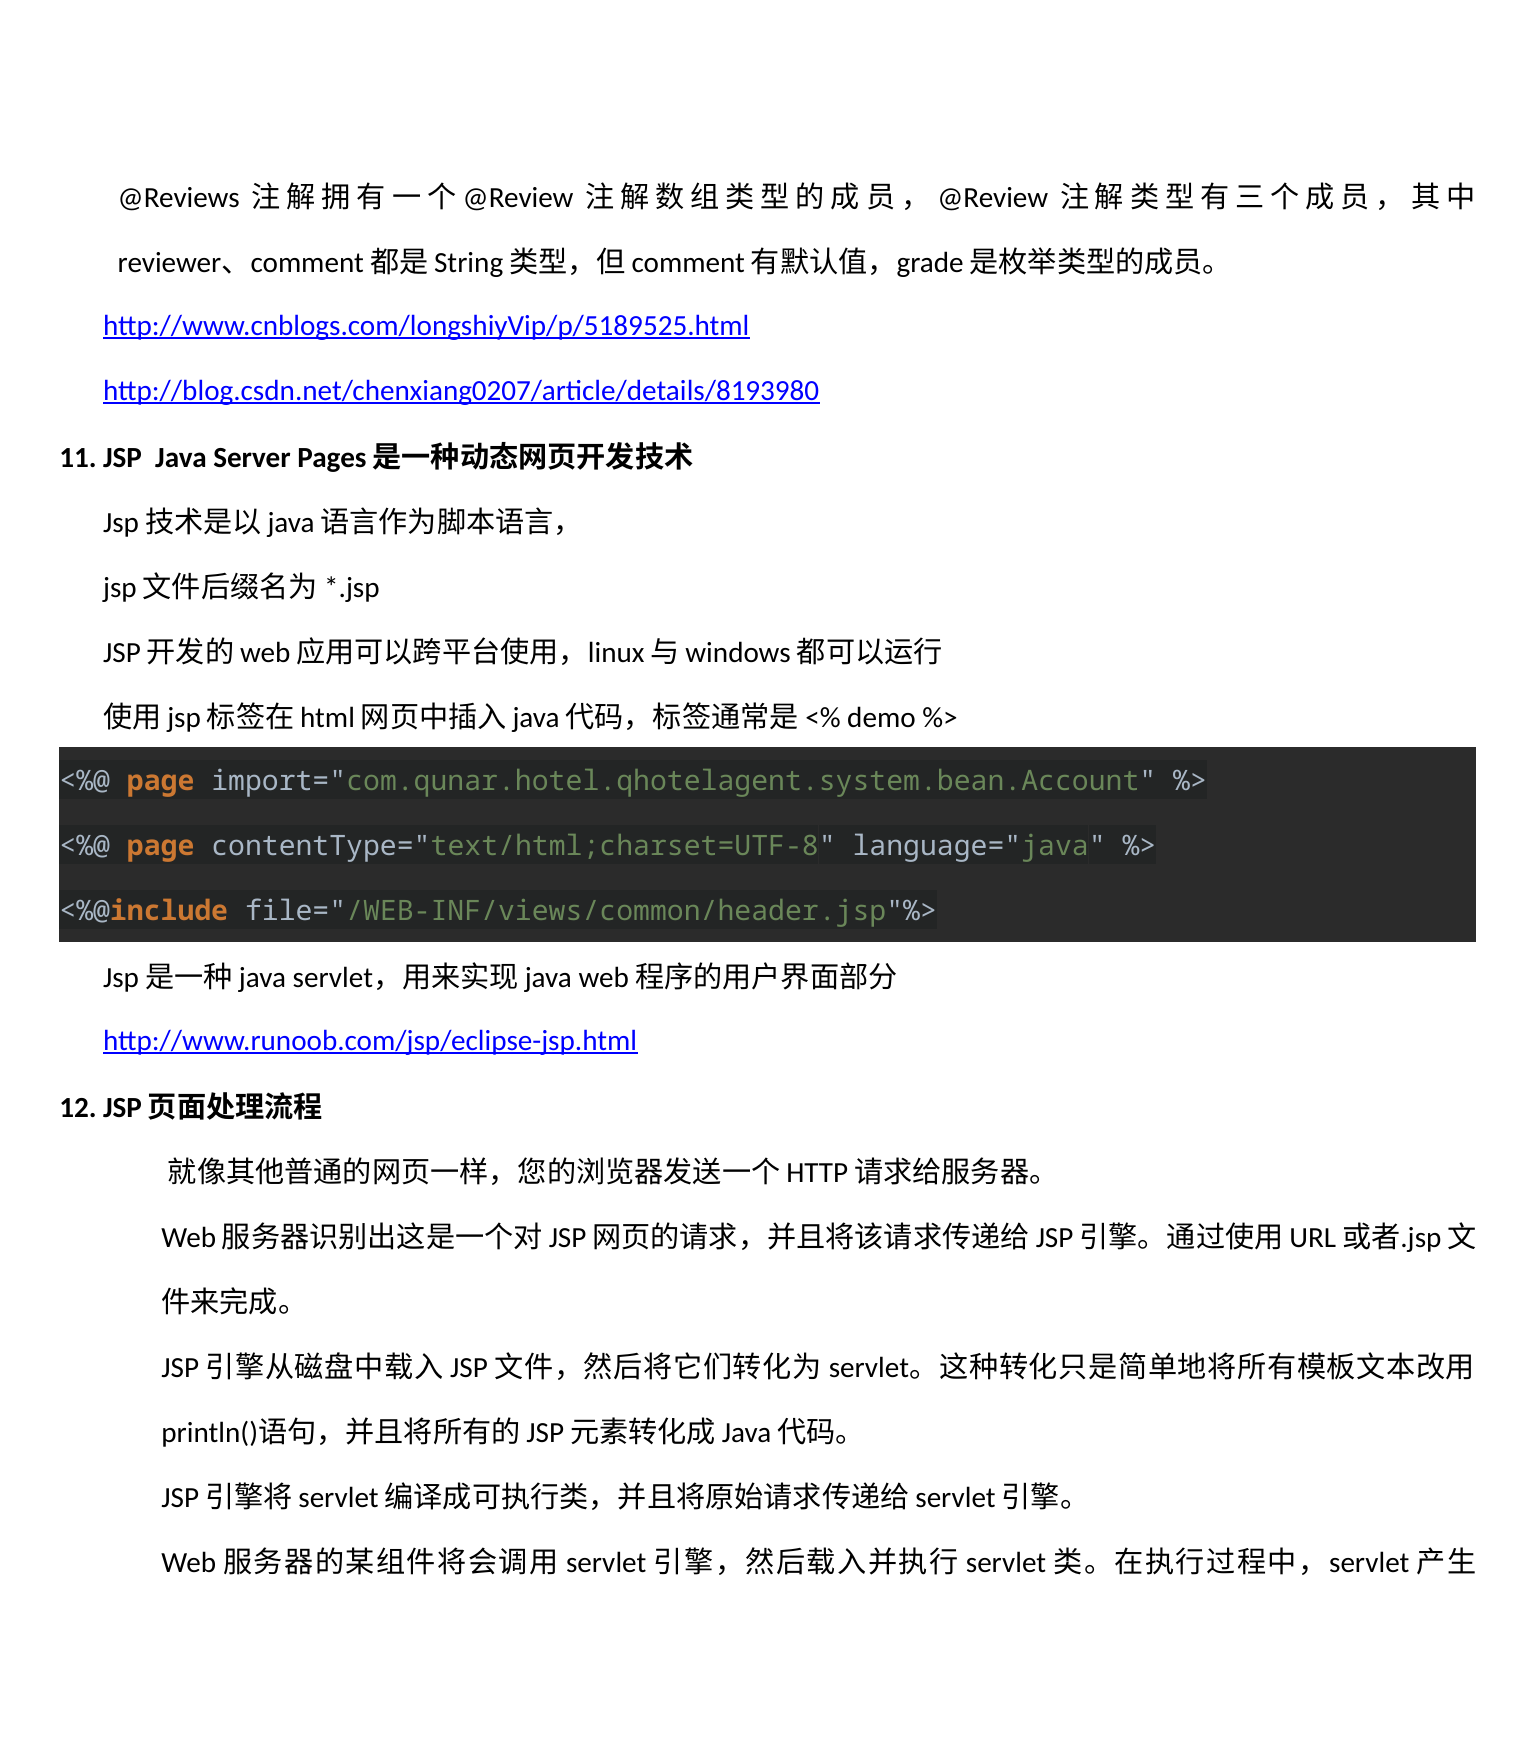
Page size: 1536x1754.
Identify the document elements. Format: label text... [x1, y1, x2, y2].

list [161, 1527, 1476, 1592]
text http://blog.csdn.net/chenxiang0207/article/details/8193980 [59, 357, 1476, 422]
list jsp文件后缀名为 *.jsp [103, 552, 1476, 617]
list http://www.runoob.com/jsp/eclipse-jsp.html [103, 1007, 1476, 1072]
list JSP Java Server Pages是一种动态网页开发技术 [59, 422, 1476, 487]
text @Reviews注解拥有一个@Review注解数组类型的成员，@Review注解类型有三个成员，其中reviewer、comment都是String类型，但comment有默认值，grade是枚举类型的成员。 [117, 162, 1476, 292]
list Jsp技术是以java语言作为脚本语言， [103, 487, 1476, 552]
list JSP页面处理流程 [59, 1072, 1476, 1137]
list JSP引擎从磁盘中载入JSP文件，然后将它们转化为servlet。这种转化只是简单地将所有模板文本改用println()语句，并且将所有的JSP元素转化成Java代码。 [161, 1332, 1476, 1462]
text <%@include file="/WEB-INF/views/common/header.jsp"%> [59, 877, 1476, 942]
list JSP开发的web应用可以跨平台使用，linux与windows都可以运行 [103, 617, 1476, 682]
list Jsp是一种 java servlet，用来实现java web程序的用户界面部分 [103, 942, 1476, 1007]
text http://www.cnblogs.com/longshiyVip/p/5189525.html [59, 292, 1476, 357]
list 使用jsp标签在html网页中插入java代码，标签通常是 <% demo %> [103, 682, 1476, 747]
list JSP引擎将servlet编译成可执行类，并且将原始请求传递给servlet引擎。 [161, 1462, 1476, 1527]
list Web服务器识别出这是一个对JSP网页的请求，并且将该请求传递给JSP引擎。通过使用URL或者.jsp文件来完成。 [161, 1202, 1476, 1332]
text <%@ page import="com.qunar.hotel.qhotelagent.system.bean.Account" %> <%@ page contentType="text/html;charset=UTF-8" language="java" %> [59, 747, 1476, 877]
list 就像其他普通的网页一样，您的浏览器发送一个HTTP请求给服务器。 [161, 1137, 1476, 1202]
